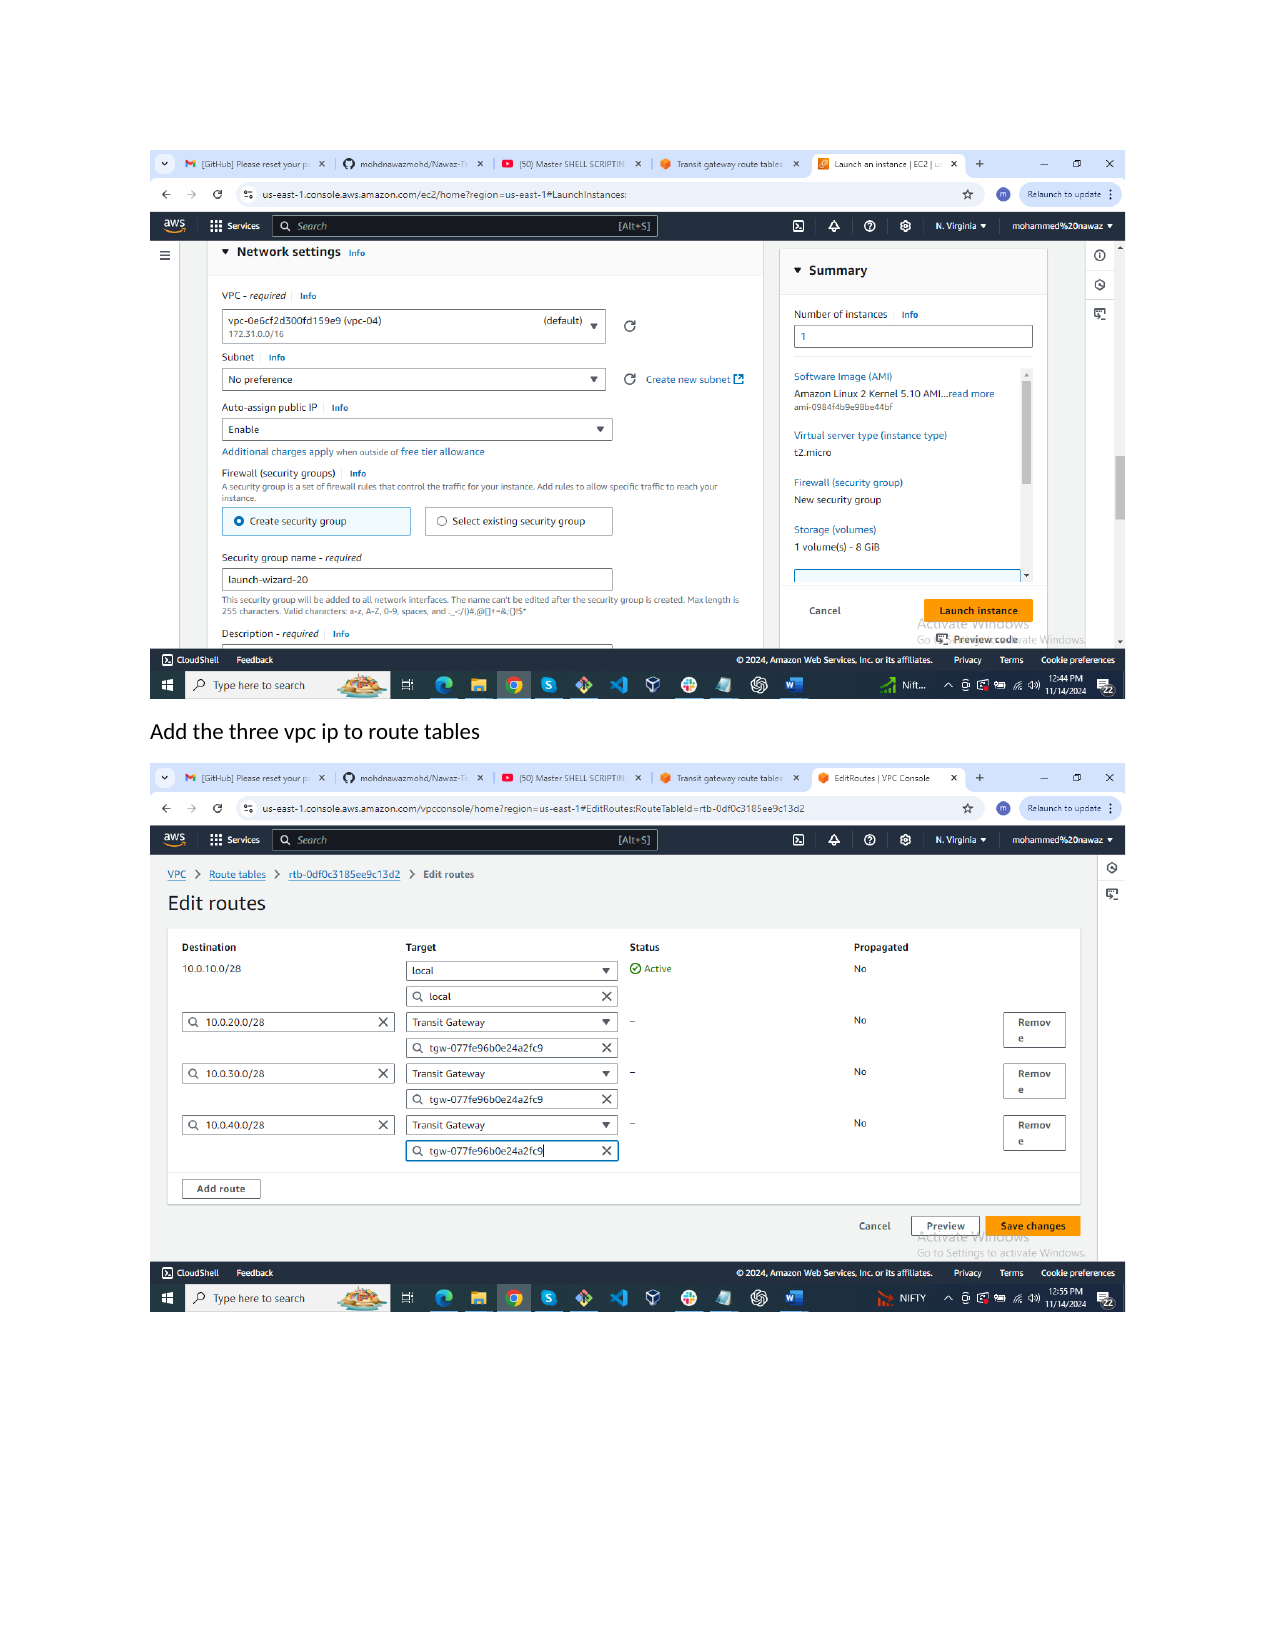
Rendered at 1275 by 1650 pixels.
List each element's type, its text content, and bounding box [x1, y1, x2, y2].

text Add the three vpc ip to route tables [150, 717, 1125, 745]
picture [150, 763, 1125, 1312]
picture [150, 150, 1125, 699]
